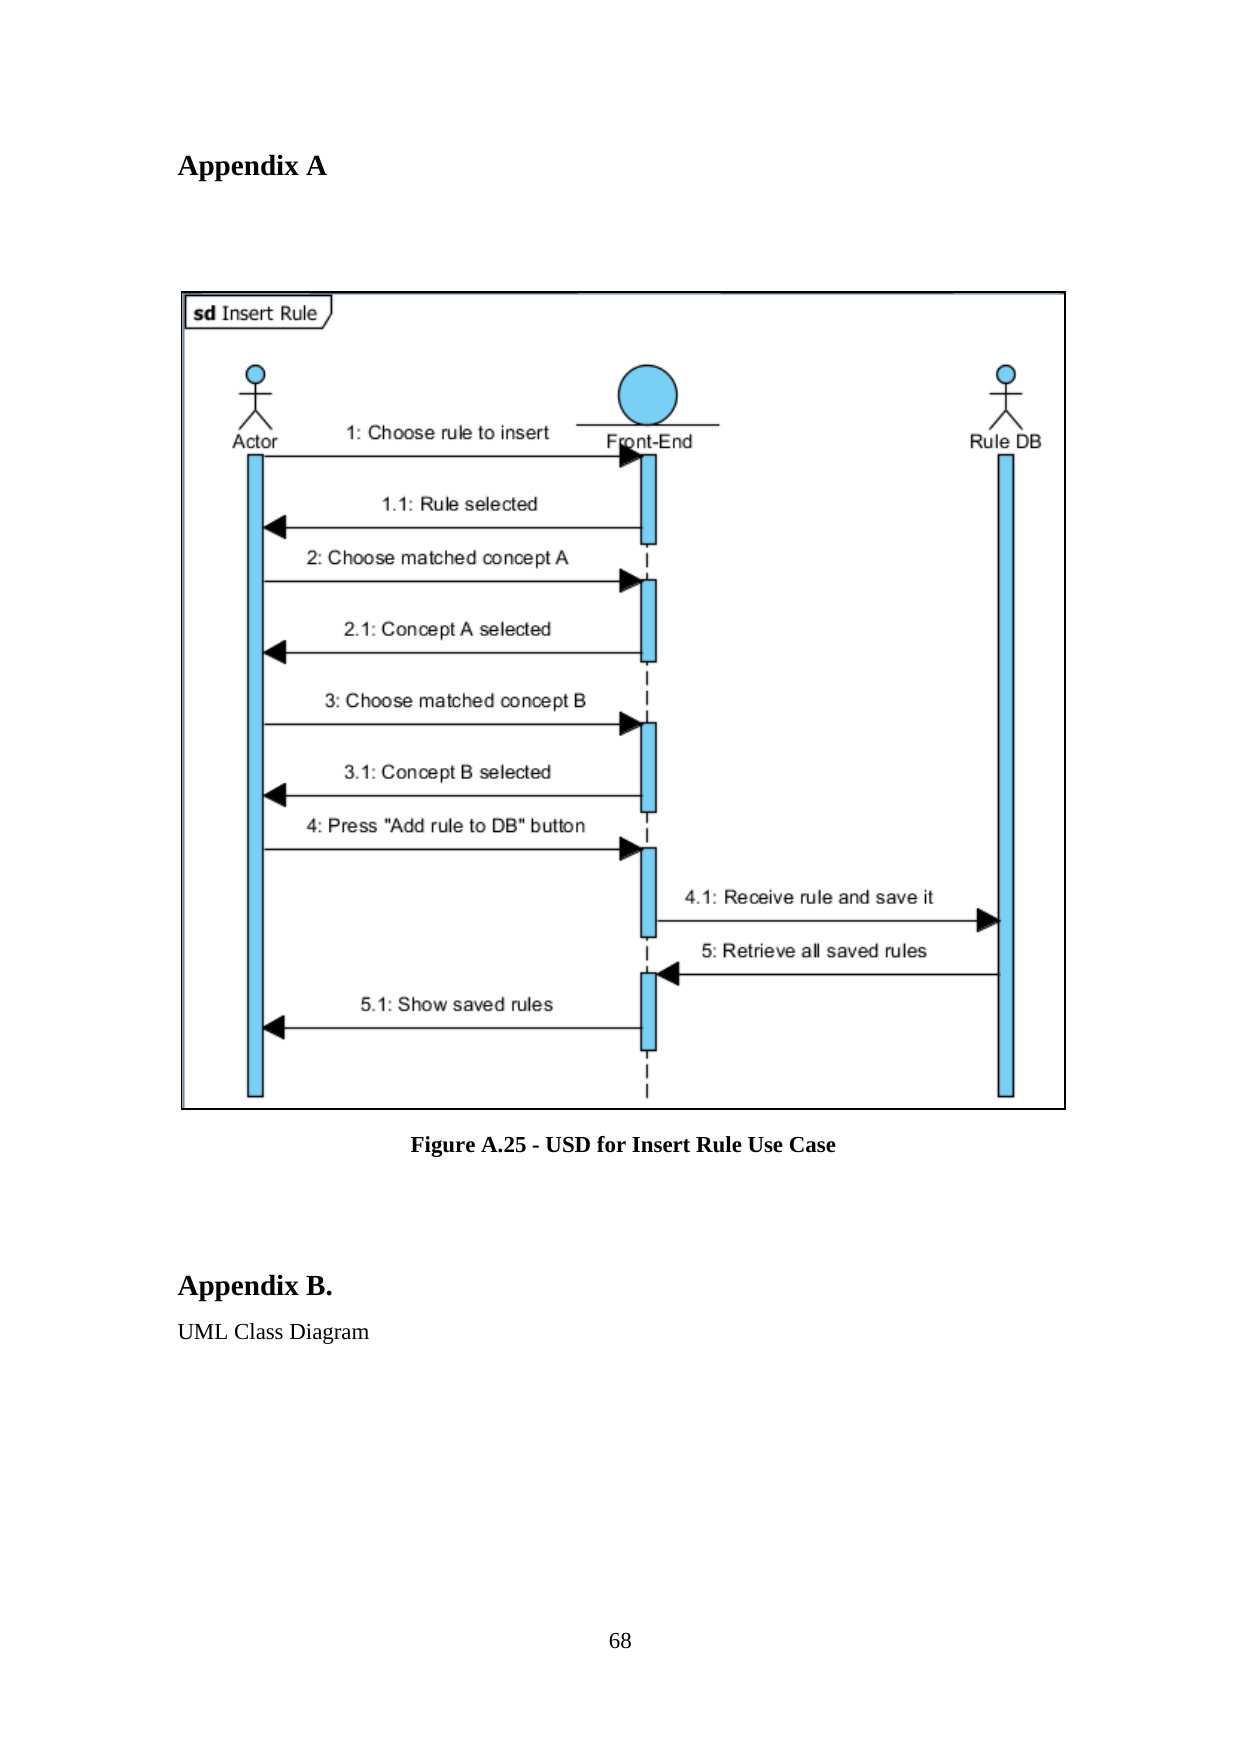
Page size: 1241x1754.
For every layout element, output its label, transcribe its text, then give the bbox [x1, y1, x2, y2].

subtitle Appendix A [177, 148, 1063, 181]
picture [182, 293, 1064, 1108]
text UML Class Diagram [177, 1318, 1063, 1345]
